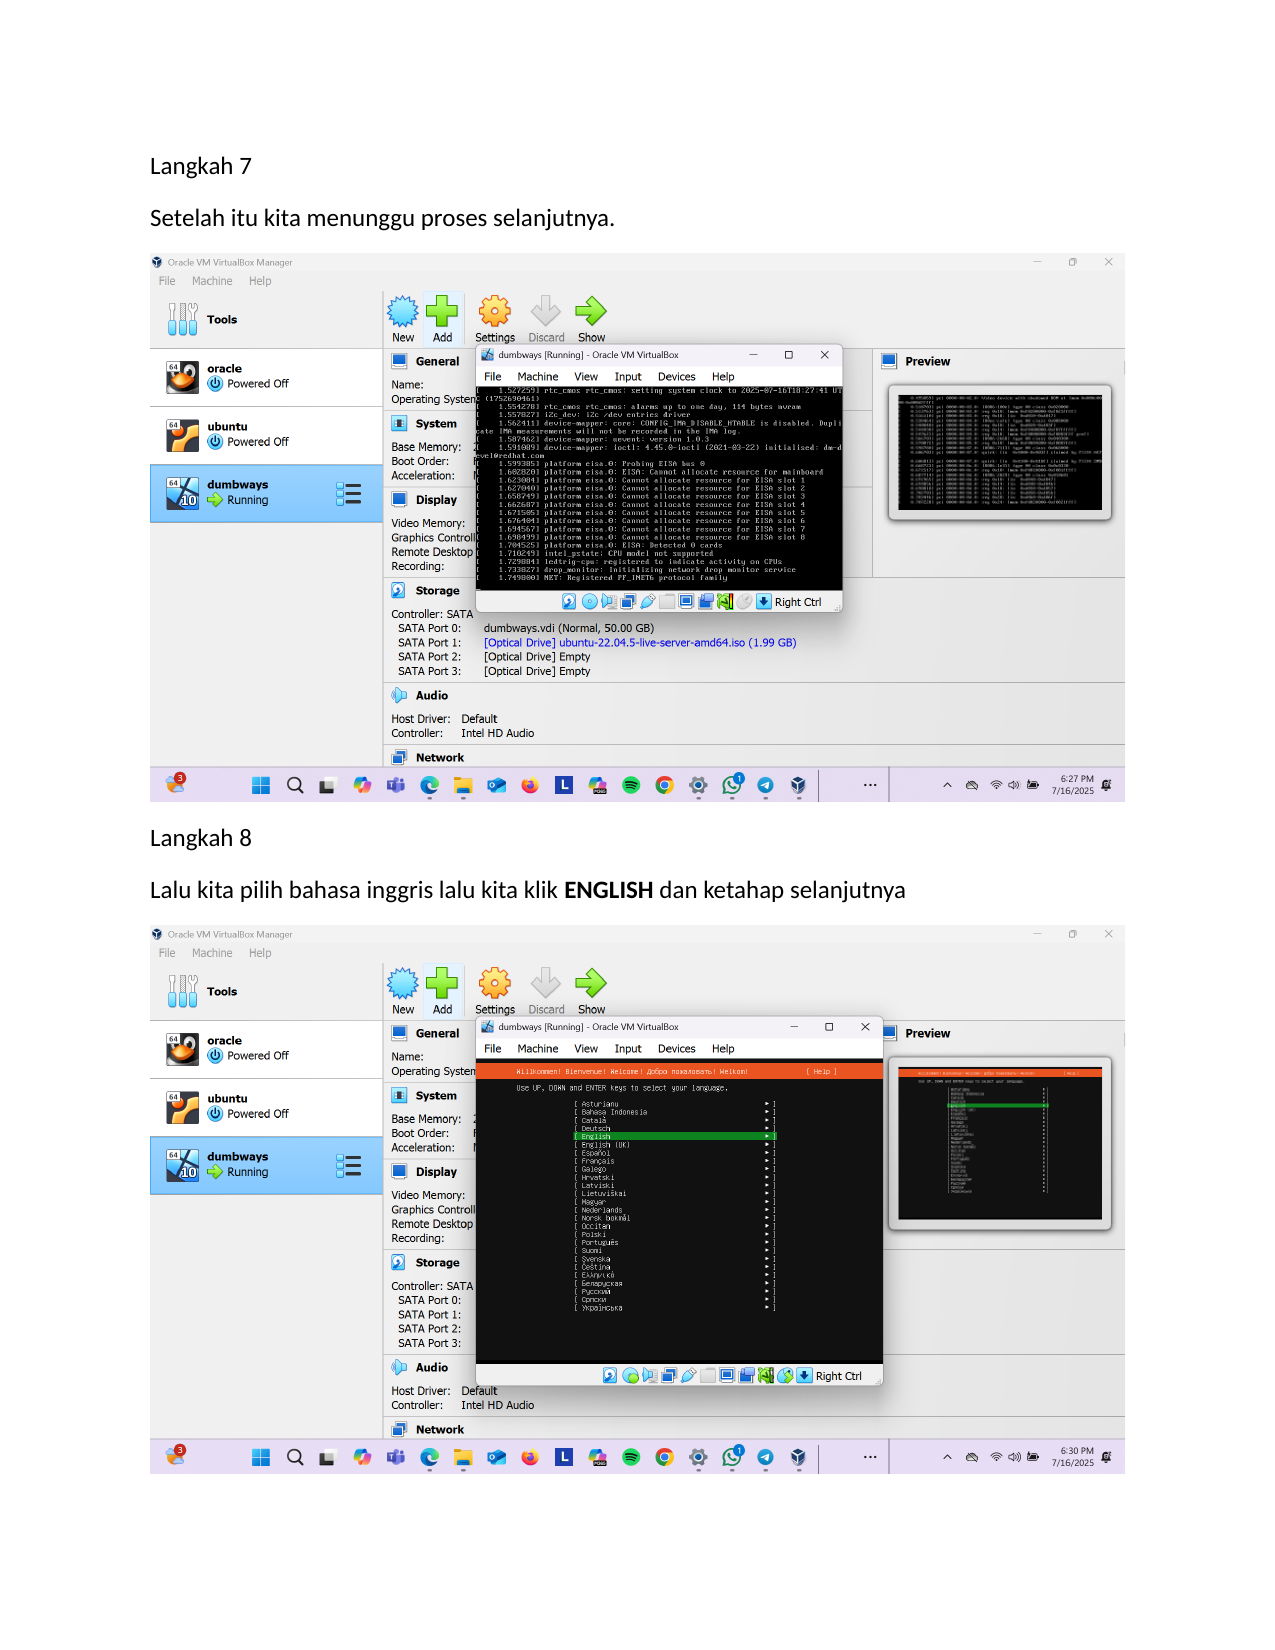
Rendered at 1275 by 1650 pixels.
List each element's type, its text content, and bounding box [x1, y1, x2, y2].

picture [150, 925, 1125, 1474]
text Langkah 8 [150, 822, 1125, 853]
text Setelah itu kita menunggu proses selanjutnya. [150, 202, 1125, 232]
text Lalu kita pilih bahasa inggris lalu kita klik ENGLISH dan ketahap selanjutnya [150, 874, 1125, 905]
picture [150, 253, 1125, 802]
text Langkah 7 [150, 150, 1125, 181]
